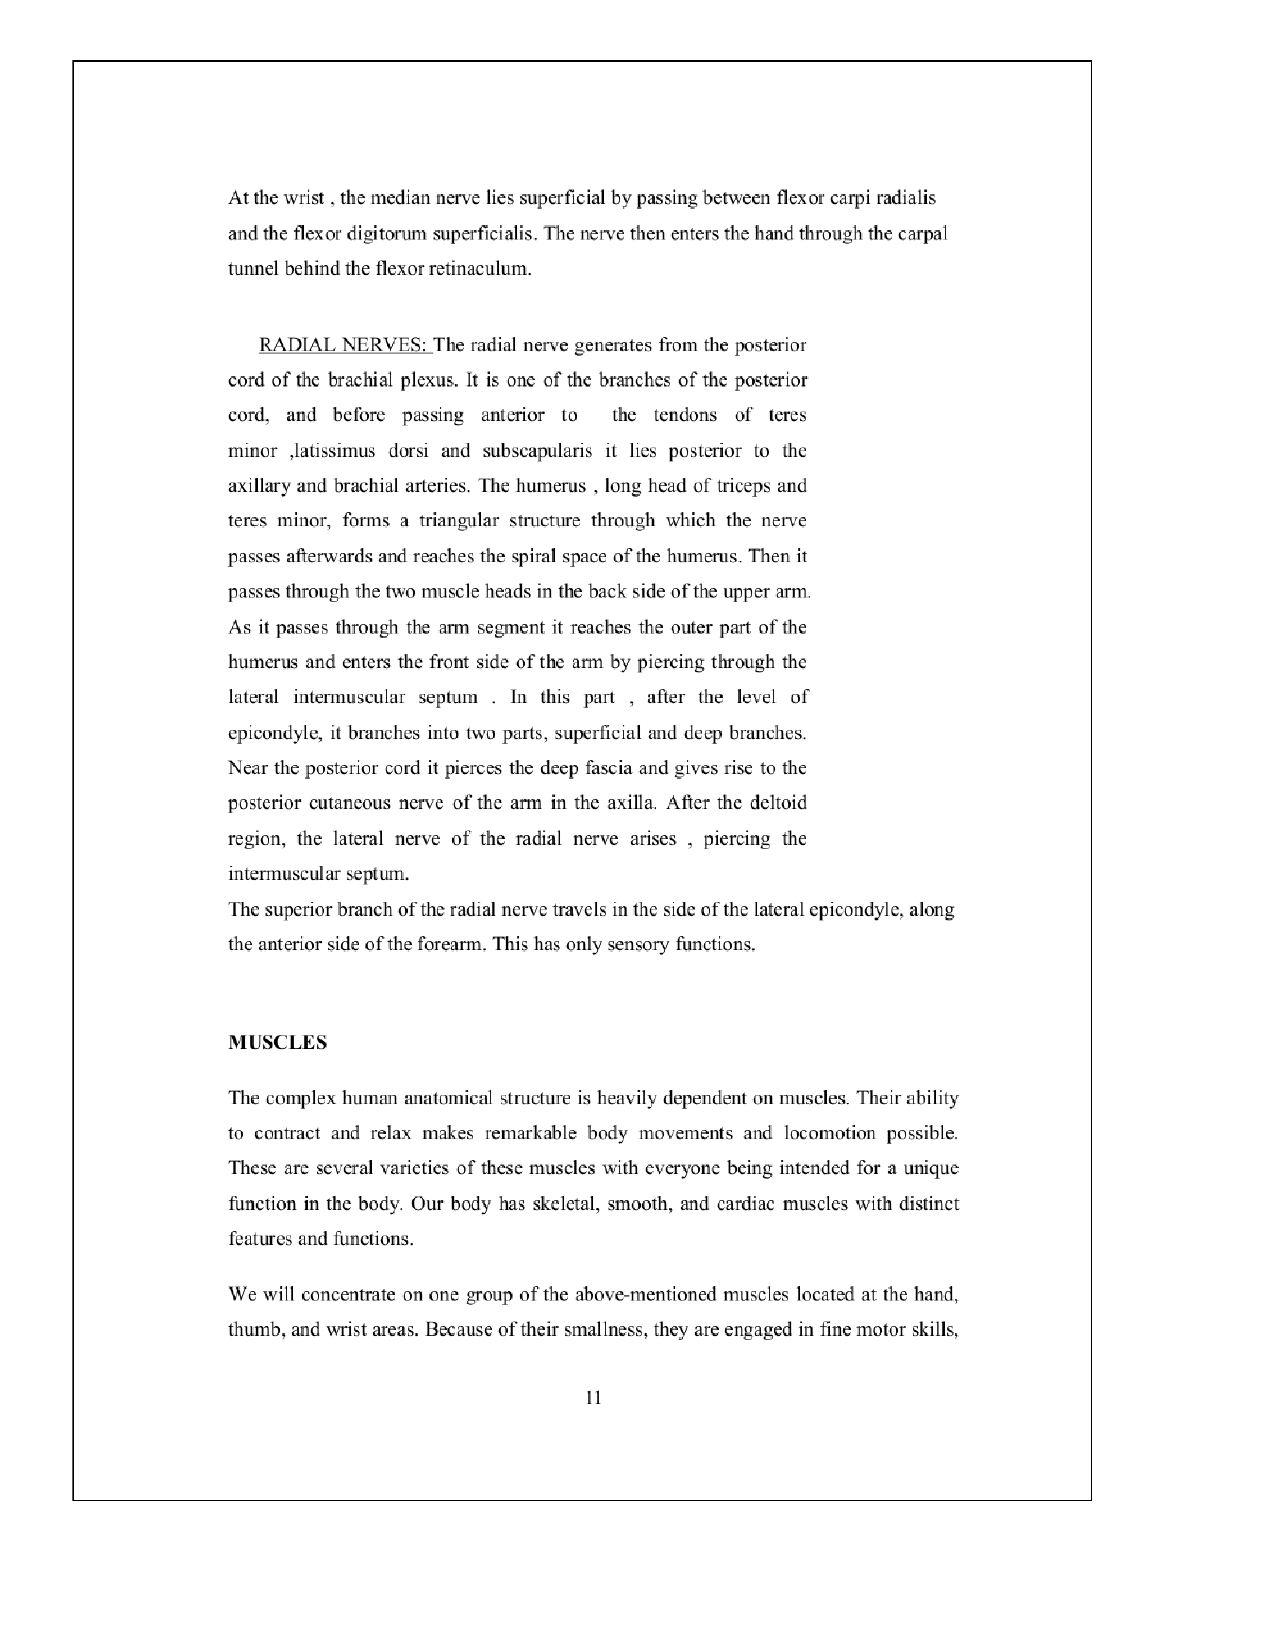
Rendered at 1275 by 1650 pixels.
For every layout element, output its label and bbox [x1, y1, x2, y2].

picture [72, 60, 1092, 1501]
